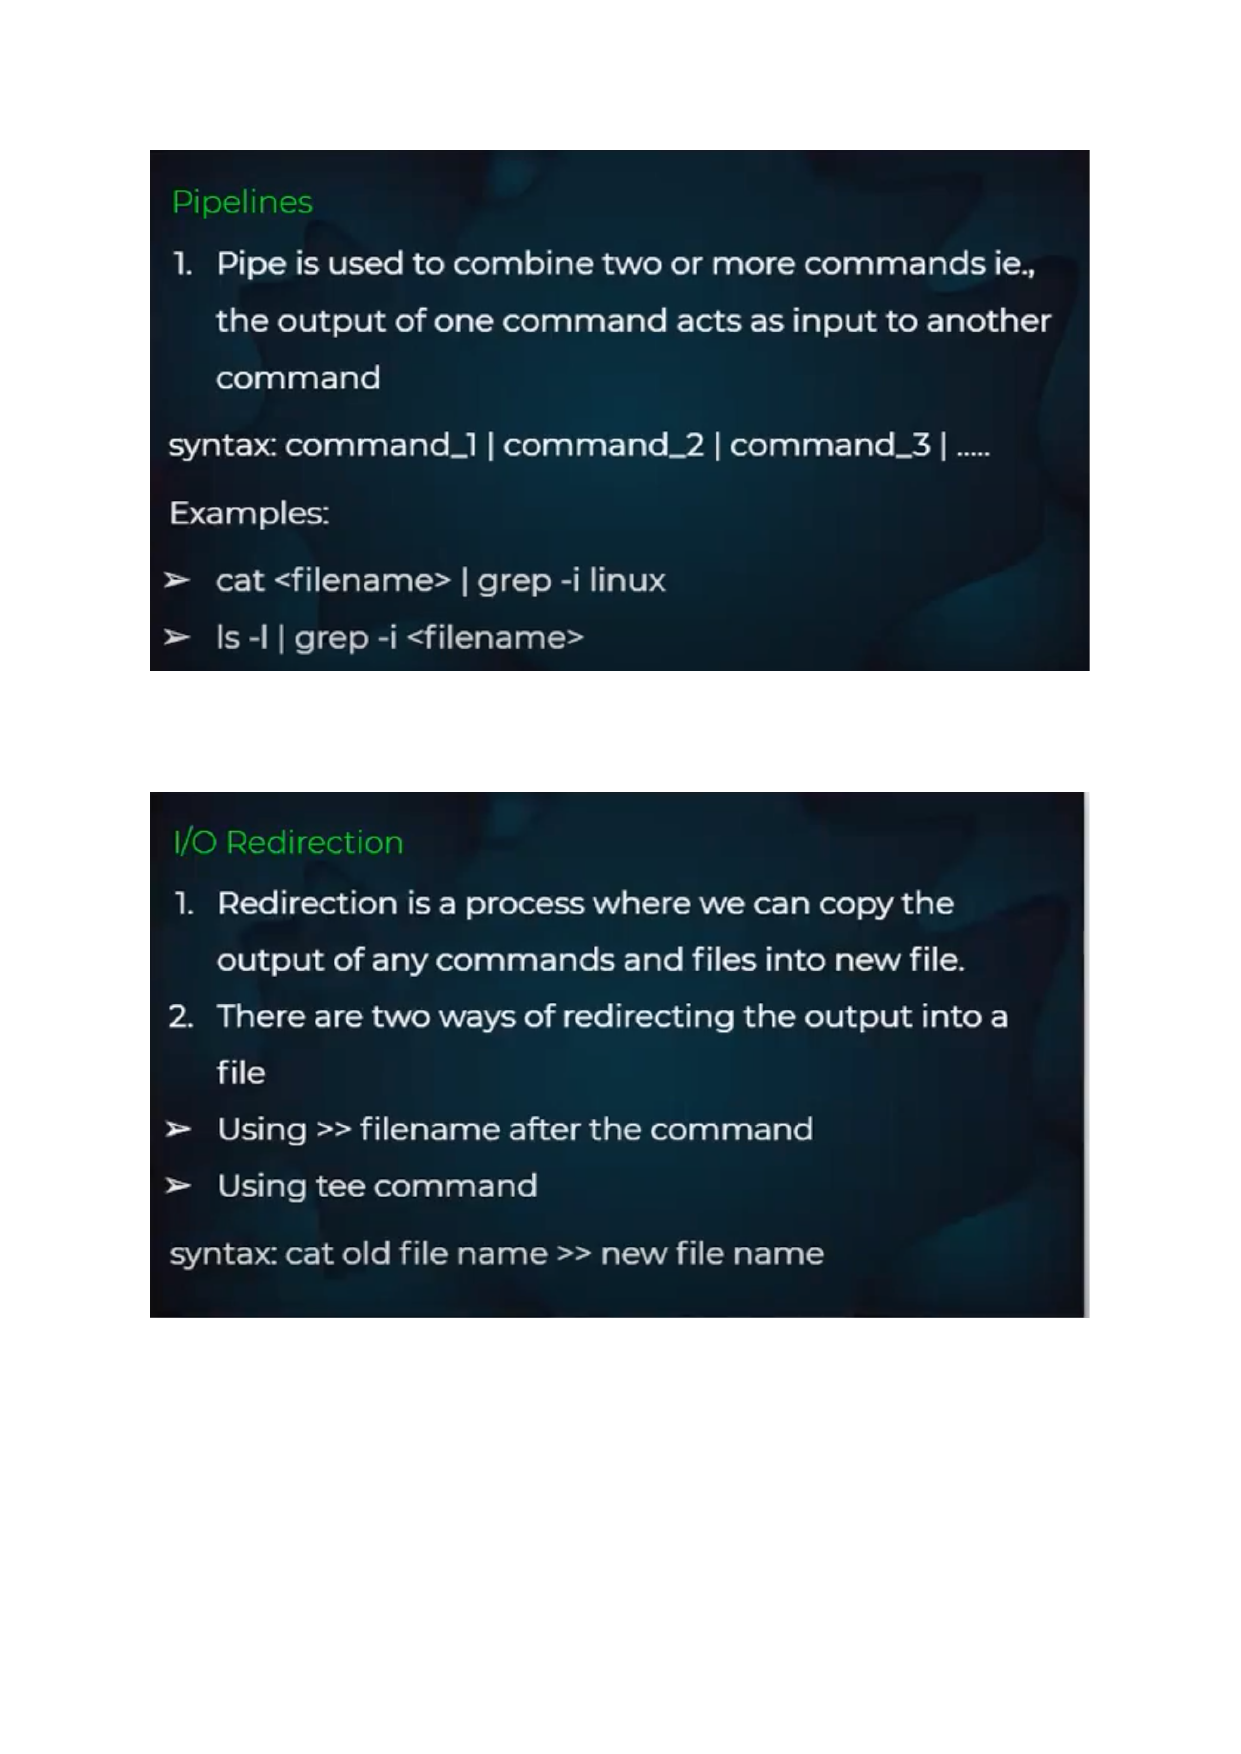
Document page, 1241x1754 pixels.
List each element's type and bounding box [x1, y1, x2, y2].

picture [150, 150, 1090, 671]
picture [150, 792, 1090, 1318]
